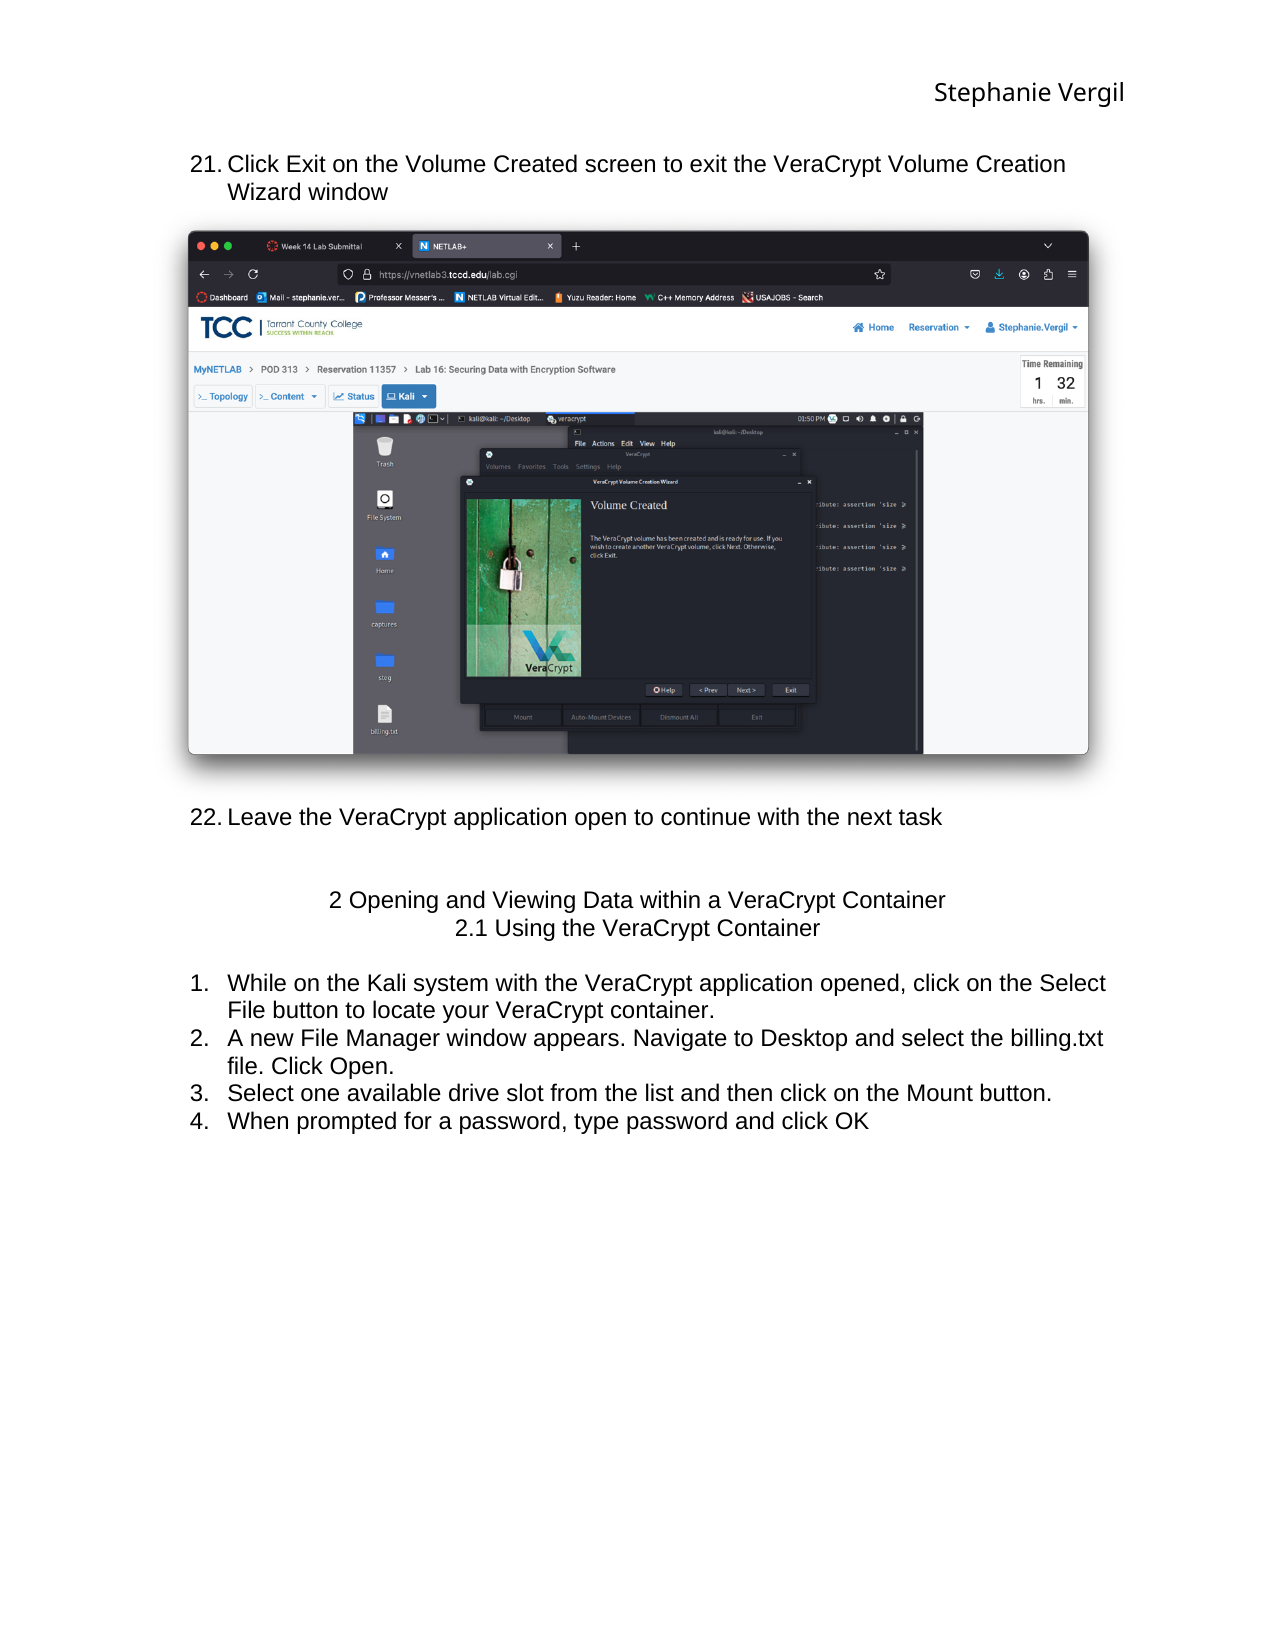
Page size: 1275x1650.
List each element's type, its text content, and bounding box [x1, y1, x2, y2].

list When prompted for a password, type password and click OK [189, 1107, 1125, 1134]
text 2 Opening and Viewing Data within a VeraCrypt Container [150, 886, 1125, 913]
list Select one available drive slot from the list and then click on the Mount button. [189, 1079, 1125, 1107]
picture [150, 205, 1125, 804]
list Click Exit on the Volume Created screen to exit the VeraCrypt Volume Creation Wizard window [189, 150, 1125, 205]
list Leave the VeraCrypt application open to continue with the next task [189, 804, 1125, 831]
text 2.1 Using the VeraCrypt Container [150, 913, 1125, 941]
list While on the Kali system with the VeraCrypt application opened, click on the Select File button to locate your VeraCrypt container. [189, 969, 1125, 1024]
list A new File Manager window appears. Navigate to Desktop and select the billing.txt file. Click Open. [189, 1024, 1125, 1079]
